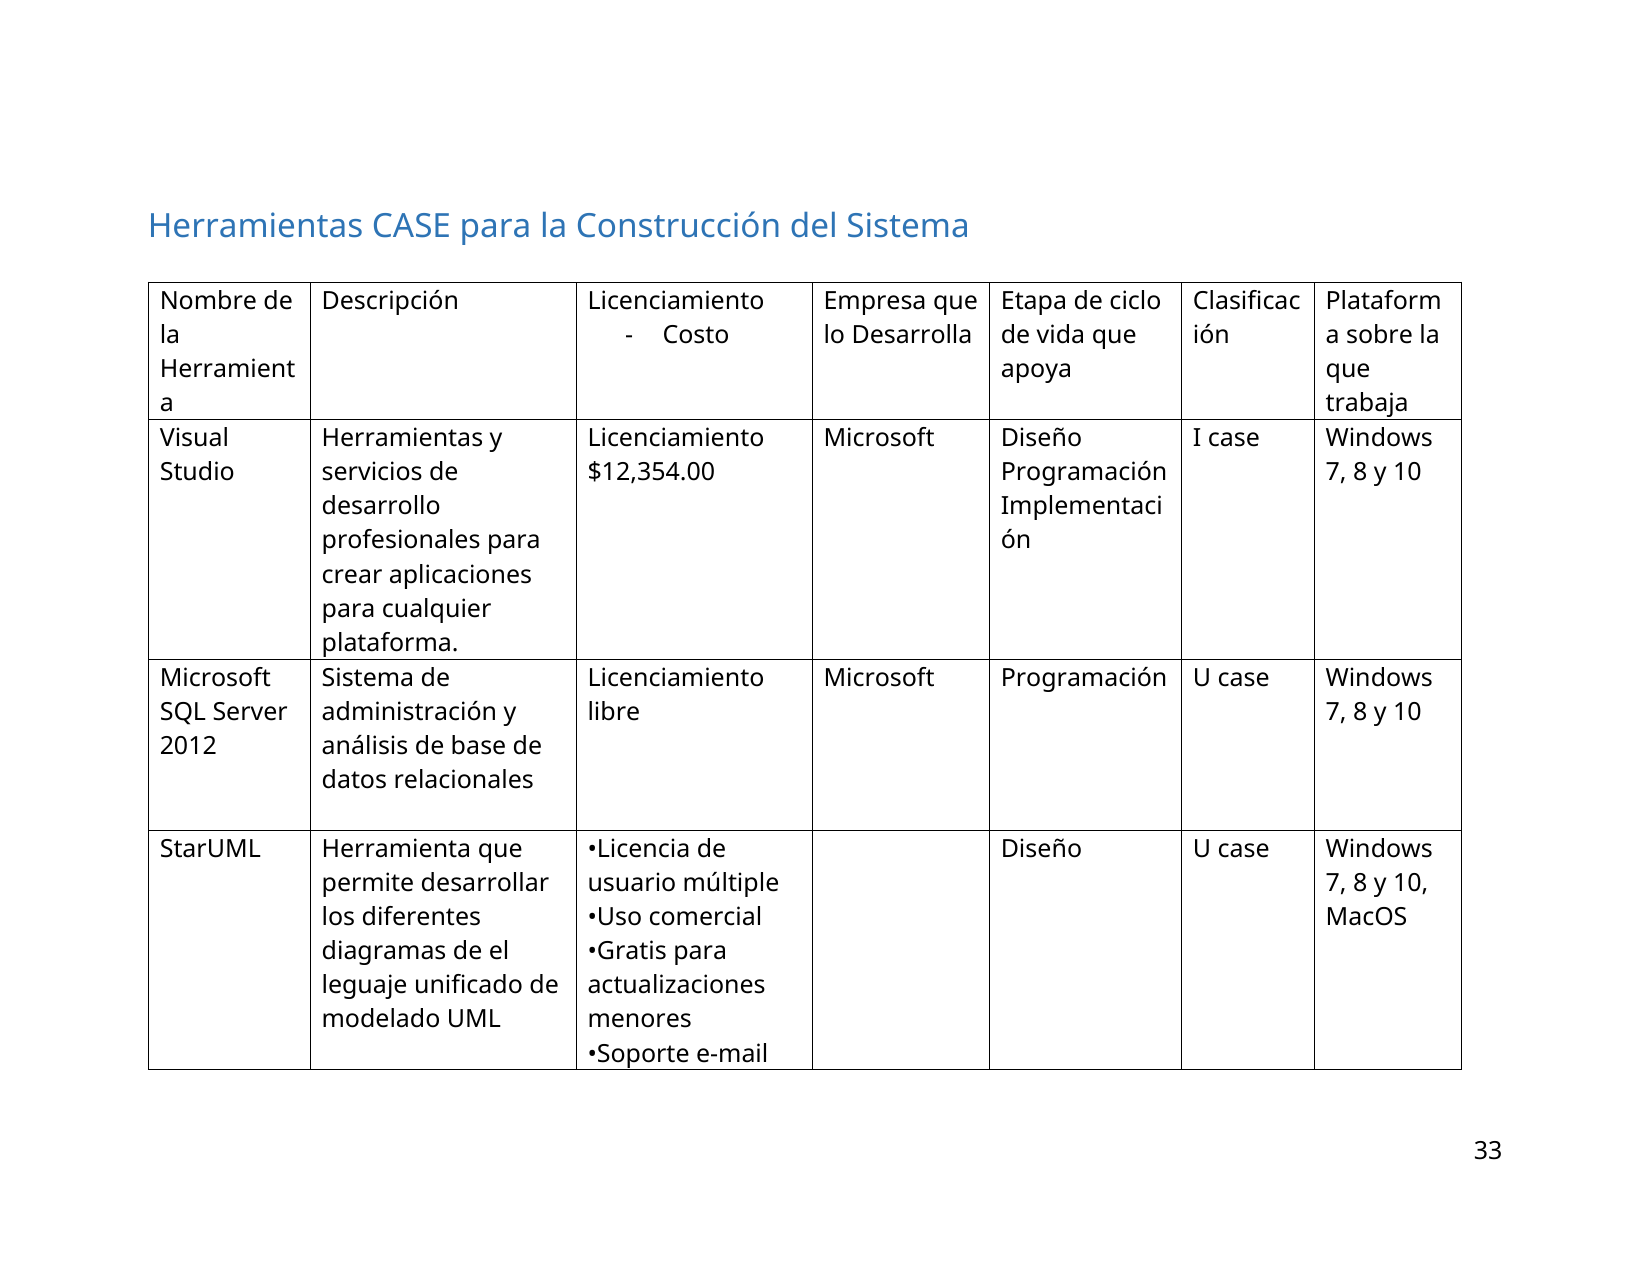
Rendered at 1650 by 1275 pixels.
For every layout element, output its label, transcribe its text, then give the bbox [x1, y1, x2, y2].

table_cell I case [1182, 420, 1314, 658]
table_cell StarUML [149, 831, 310, 1069]
table_cell Licenciamiento $12,354.00 [577, 420, 812, 658]
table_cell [1315, 831, 1461, 1069]
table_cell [311, 831, 576, 1069]
table_cell Programación [990, 660, 1181, 830]
table_header Descripción [311, 283, 576, 419]
table_cell Microsoft [813, 660, 989, 830]
table_cell Diseño [990, 831, 1181, 1069]
table_cell Microsoft [813, 420, 989, 658]
table_header Plataforma sobre la que trabaja [1315, 283, 1461, 419]
table_cell [813, 831, 989, 1069]
table_cell Sistema de administración y análisis de base de datos relacionales [311, 660, 576, 830]
table_header Licenciamiento Costo [577, 283, 812, 419]
table_cell Visual Studio [149, 420, 310, 658]
table_cell Licenciamiento libre [577, 660, 812, 830]
subtitle Herramientas CASE para la Construcción del Sistema [148, 202, 1502, 248]
table_header Empresa que lo Desarrolla [813, 283, 989, 419]
table_cell U case [1182, 831, 1314, 1069]
table_cell Herramientas y servicios de desarrollo profesionales para crear aplicaciones para cualquier plataforma. [311, 420, 576, 658]
table_cell U case [1182, 660, 1314, 830]
table_cell Microsoft SQL Server 2012 [149, 660, 310, 830]
table_header Clasificación [1182, 283, 1314, 419]
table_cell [577, 831, 812, 1069]
table_cell Diseño Programación Implementación [990, 420, 1181, 658]
table_cell Windows 7, 8 y 10 [1315, 420, 1461, 658]
table_header Nombre de la Herramienta [149, 283, 310, 419]
table_header Etapa de ciclo de vida que apoya [990, 283, 1181, 419]
table_cell Windows 7, 8 y 10 [1315, 660, 1461, 830]
